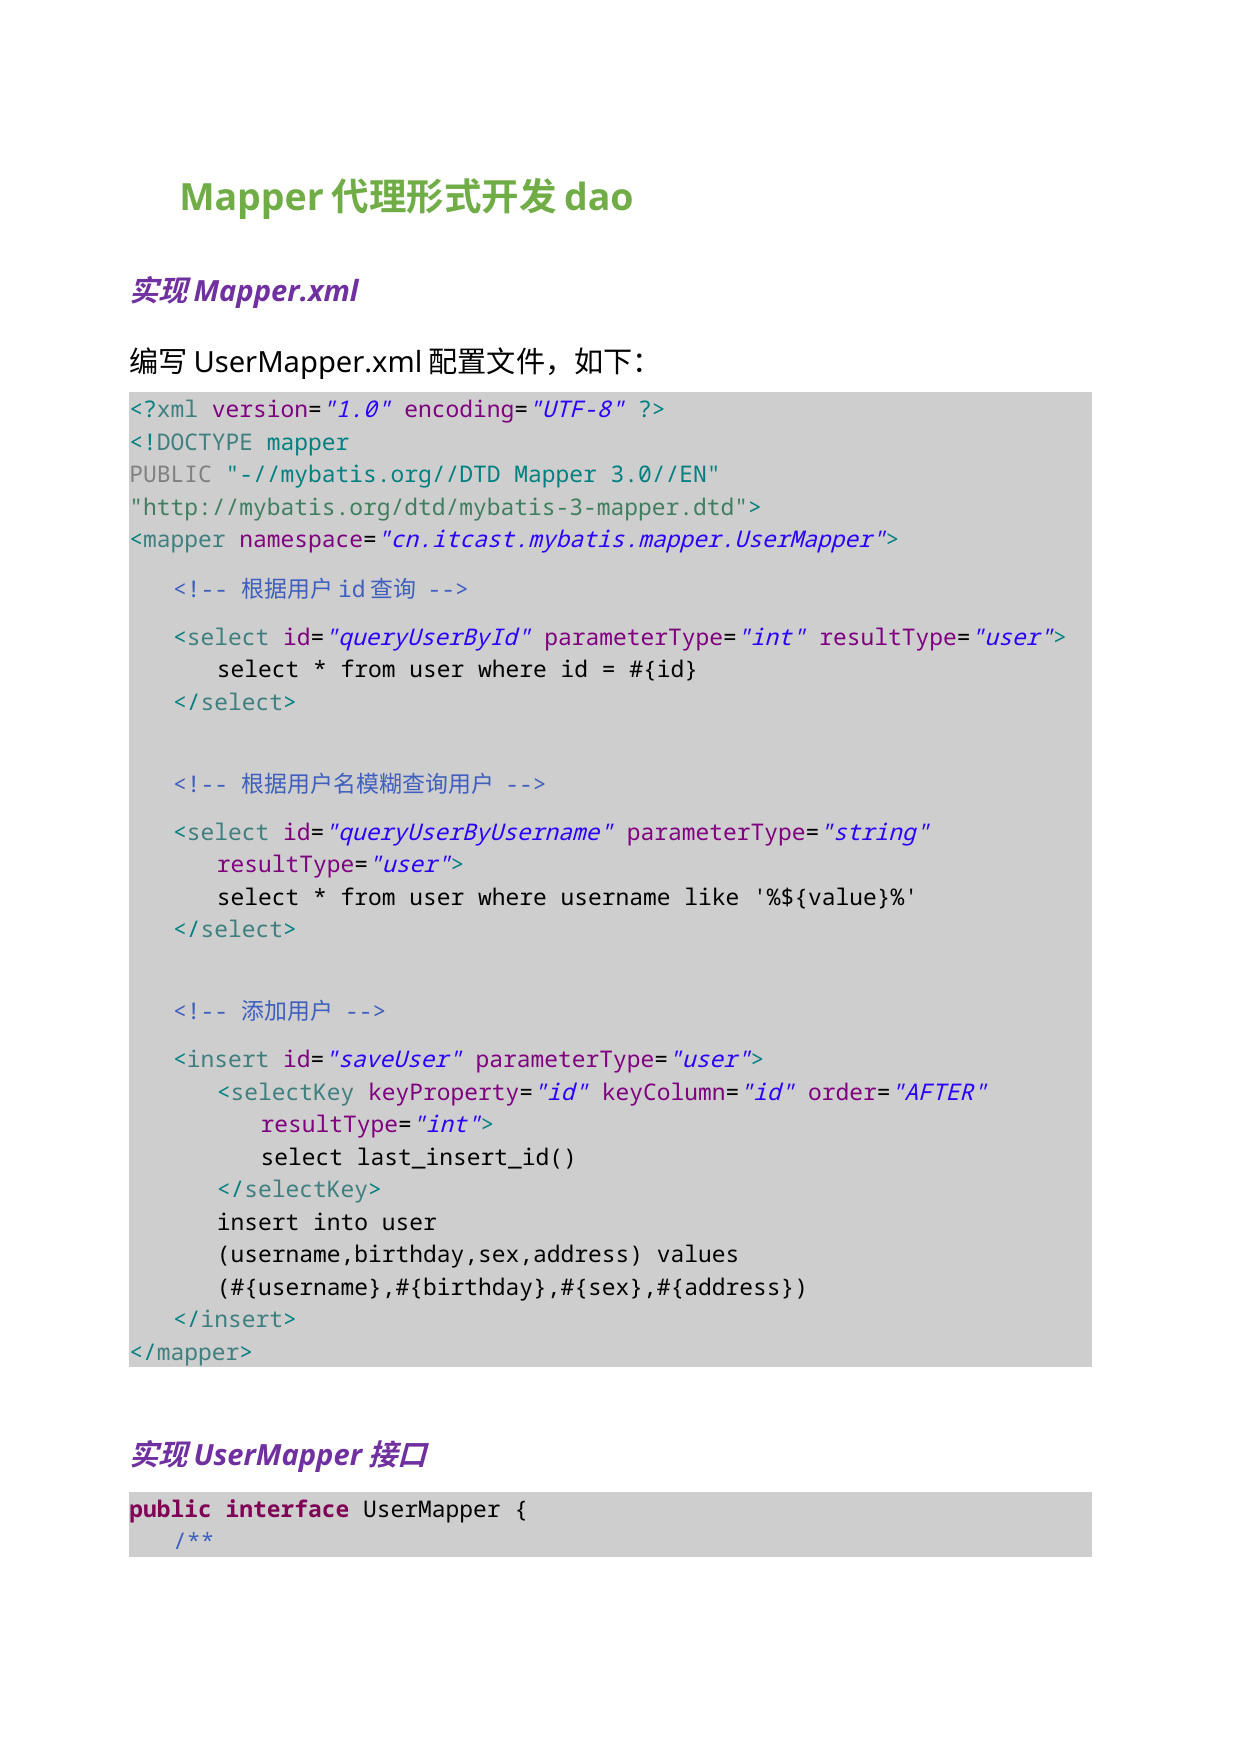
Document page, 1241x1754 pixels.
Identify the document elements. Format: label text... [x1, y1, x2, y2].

text select * from user where username like '%${value}%' [129, 880, 1092, 912]
text </insert> [129, 1302, 1092, 1335]
text public interface UserMapper { [129, 1492, 1092, 1524]
text <select id="queryUserByUsername" parameterType="string" [129, 815, 1092, 847]
text </selectKey> [129, 1172, 1092, 1205]
text </select> [129, 685, 1092, 717]
text (#{username},#{birthday},#{sex},#{address}) [129, 1270, 1092, 1302]
text <mapper namespace="cn.itcast.mybatis.mapper.UserMapper"> [129, 522, 1092, 555]
text <!-- 根据用户id查询 --> [129, 555, 1092, 620]
text <?xml version="1.0" encoding="UTF-8" ?> [129, 392, 1092, 425]
text resultType="int"> [129, 1107, 1092, 1140]
text <!-- 根据用户名模糊查询用户 --> [129, 750, 1092, 815]
text <insert id="saveUser" parameterType="user"> [129, 1042, 1092, 1075]
text select * from user where id = #{id} [129, 652, 1092, 685]
subtitle 实现Mapper.xml [129, 256, 1092, 321]
text insert into user [129, 1205, 1092, 1237]
text <select id="queryUserById" parameterType="int" resultType="user"> [129, 620, 1092, 652]
text </mapper> [129, 1335, 1092, 1367]
text <!DOCTYPE mapper [129, 425, 1092, 457]
text /** [129, 1524, 1092, 1557]
text 编写UserMapper.xml配置文件，如下： [129, 327, 1092, 392]
text select last_insert_id() [129, 1140, 1092, 1172]
text <!-- 添加用户 --> [129, 977, 1092, 1042]
text resultType="user"> [129, 847, 1092, 880]
subtitle Mapper代理形式开发dao [179, 162, 1092, 227]
text (username,birthday,sex,address) values [129, 1237, 1092, 1270]
subtitle 实现UserMapper接口 [129, 1421, 1092, 1486]
text </select> [129, 912, 1092, 945]
text <selectKey keyProperty="id" keyColumn="id" order="AFTER" [129, 1075, 1092, 1107]
text PUBLIC "-//mybatis.org//DTD Mapper 3.0//EN" [129, 457, 1092, 490]
text "http://mybatis.org/dtd/mybatis-3-mapper.dtd"> [129, 490, 1092, 522]
